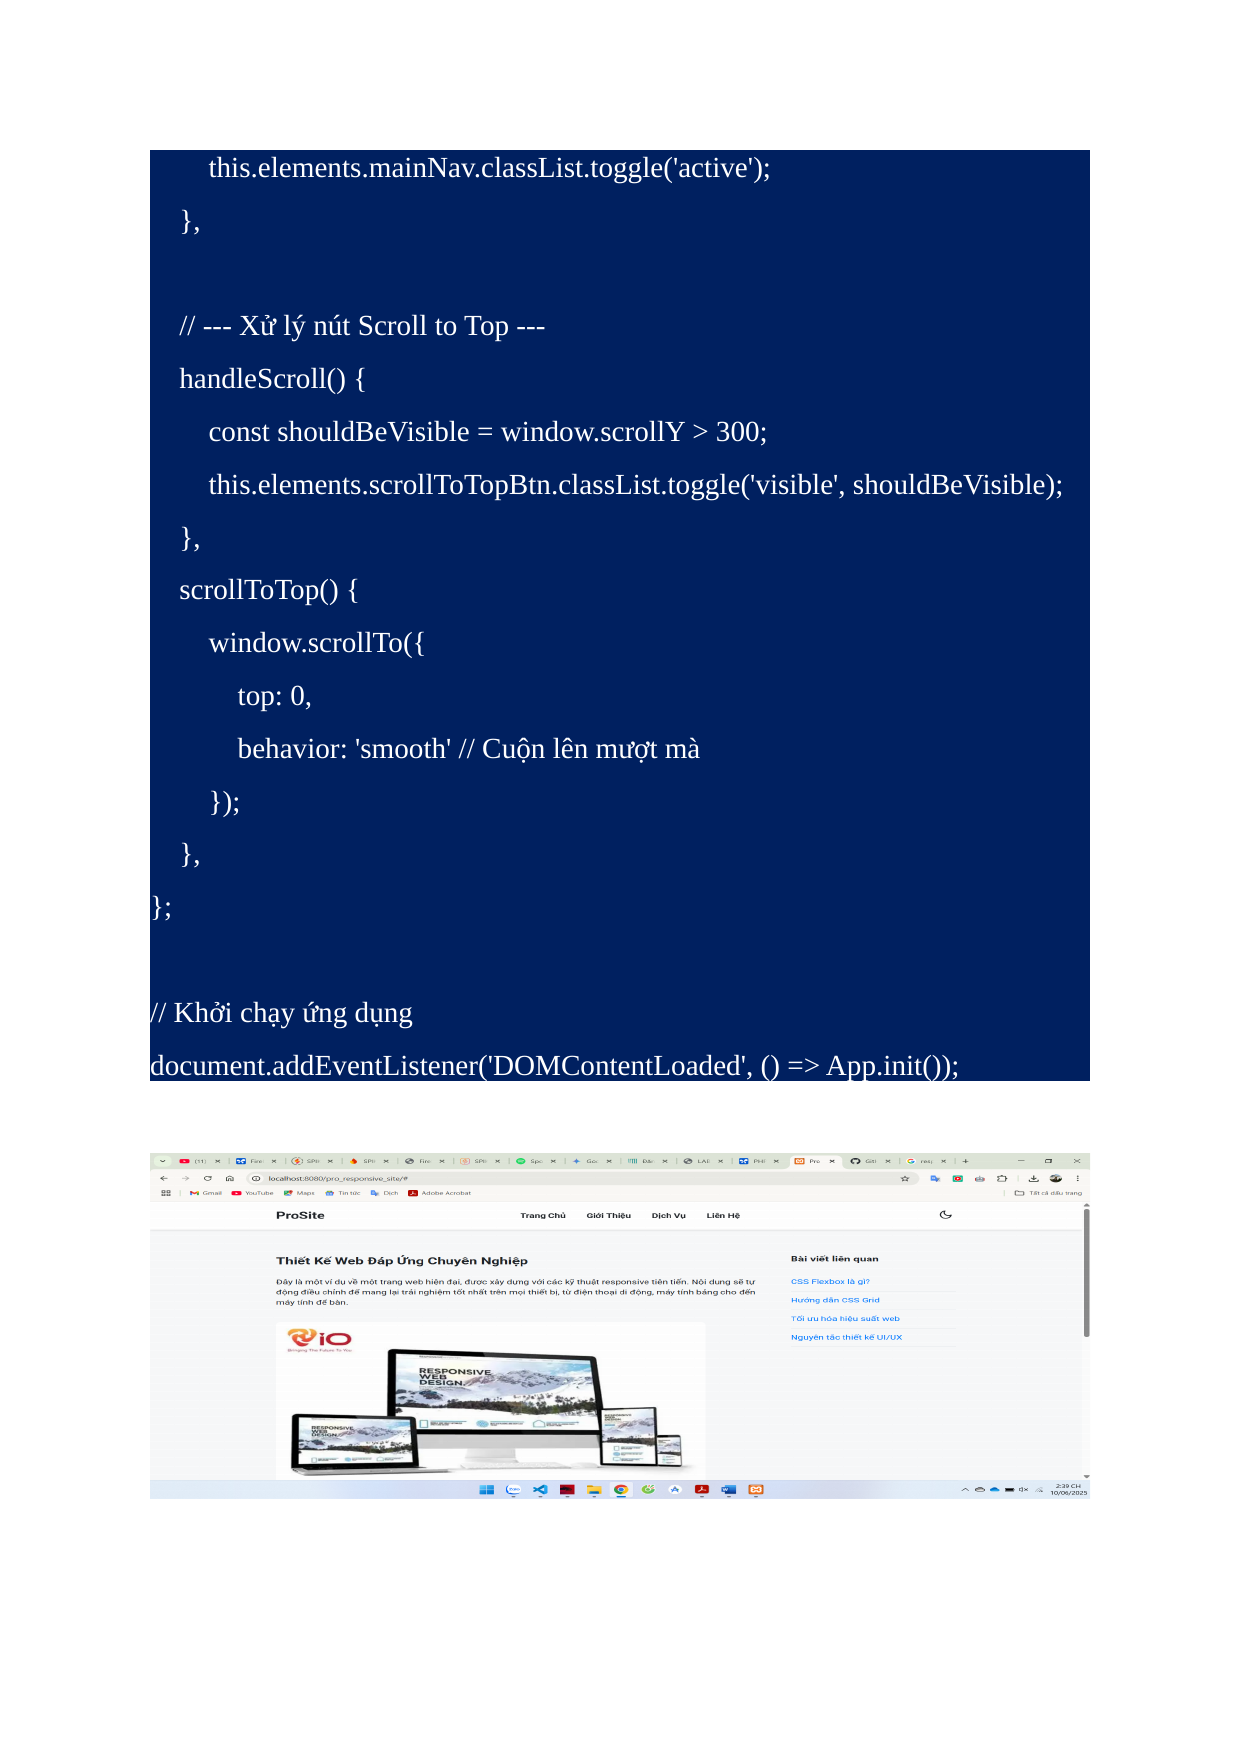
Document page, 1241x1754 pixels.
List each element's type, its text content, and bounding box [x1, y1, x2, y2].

text this.elements.scrollToTopBtn.classList.toggle('visible', shouldBeVisible); [150, 467, 1090, 500]
text scrollToTop() { [150, 572, 1090, 606]
text }); [150, 784, 1090, 817]
text // Khởi chạy ứng dụng [150, 995, 1090, 1028]
text handleScroll() { [150, 361, 1090, 395]
text // --- Xử lý nút Scroll to Top --- [150, 308, 1090, 342]
text }, [150, 203, 1090, 236]
text }, [150, 837, 1090, 870]
text }, [150, 520, 1090, 553]
text behavior: 'smooth' // Cuộn lên mượt mà [150, 731, 1090, 764]
text this.elements.mainNav.classList.toggle('active'); [150, 150, 1090, 183]
picture [150, 1153, 1091, 1499]
text window.scrollTo({ [150, 625, 1090, 659]
text const shouldBeVisible = window.scrollY > 300; [150, 414, 1090, 448]
text }; [150, 889, 1090, 923]
text top: 0, [150, 678, 1090, 712]
text document.addEventListener('DOMContentLoaded', () => App.init()); [150, 1048, 1090, 1081]
